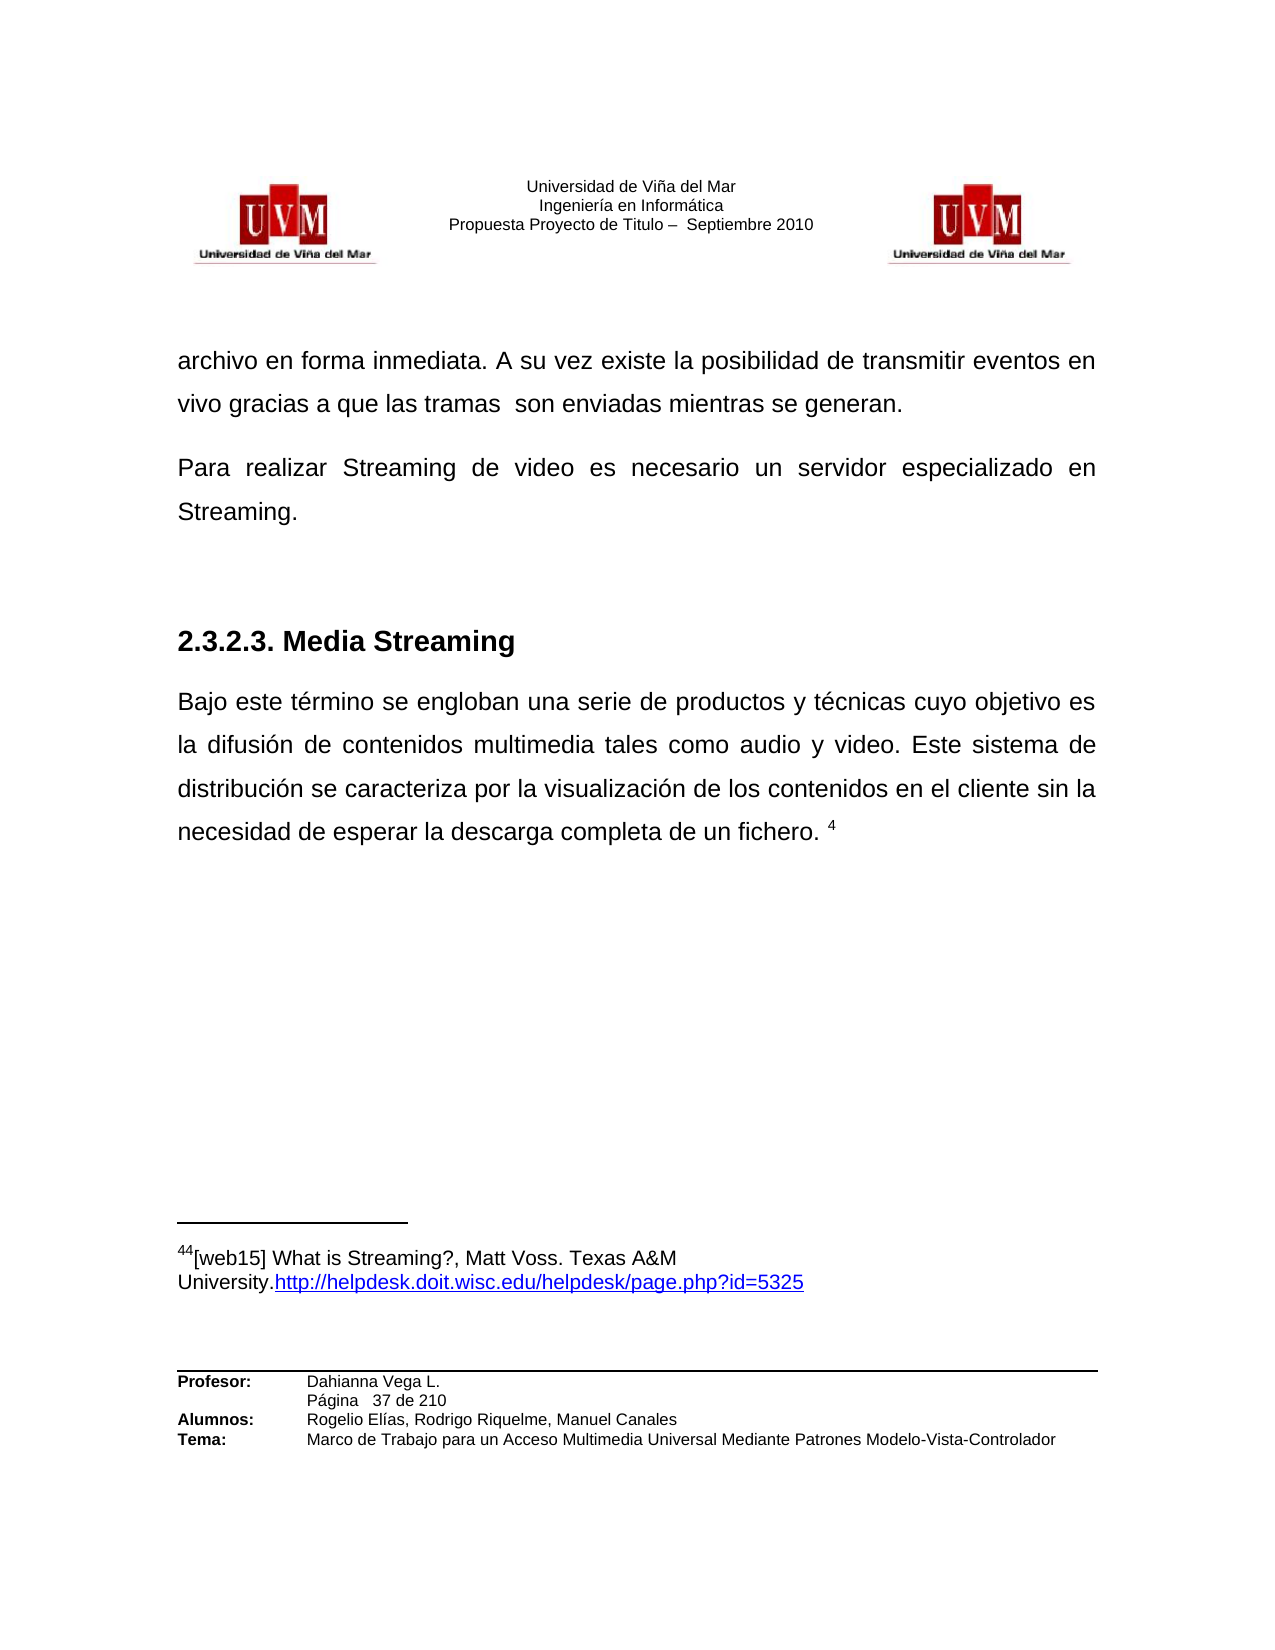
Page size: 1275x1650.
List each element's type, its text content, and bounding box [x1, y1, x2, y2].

text Bajo este término se engloban una serie de productos y técnicas cuyo objetivo es la difusión de contenidos multimedia tales como audio y video. Este sistema de distribución se caracteriza por la visualización de los contenidos en el cliente sin la necesidad de esperar la descarga completa de un fichero. [177, 687, 1098, 845]
picture [871, 176, 1084, 267]
picture [177, 176, 390, 267]
text Para realizar Streaming de video es necesario un servidor especializado en Streaming. [177, 453, 1098, 525]
subtitle 2.3.2.3. Media Streaming [177, 624, 1098, 658]
